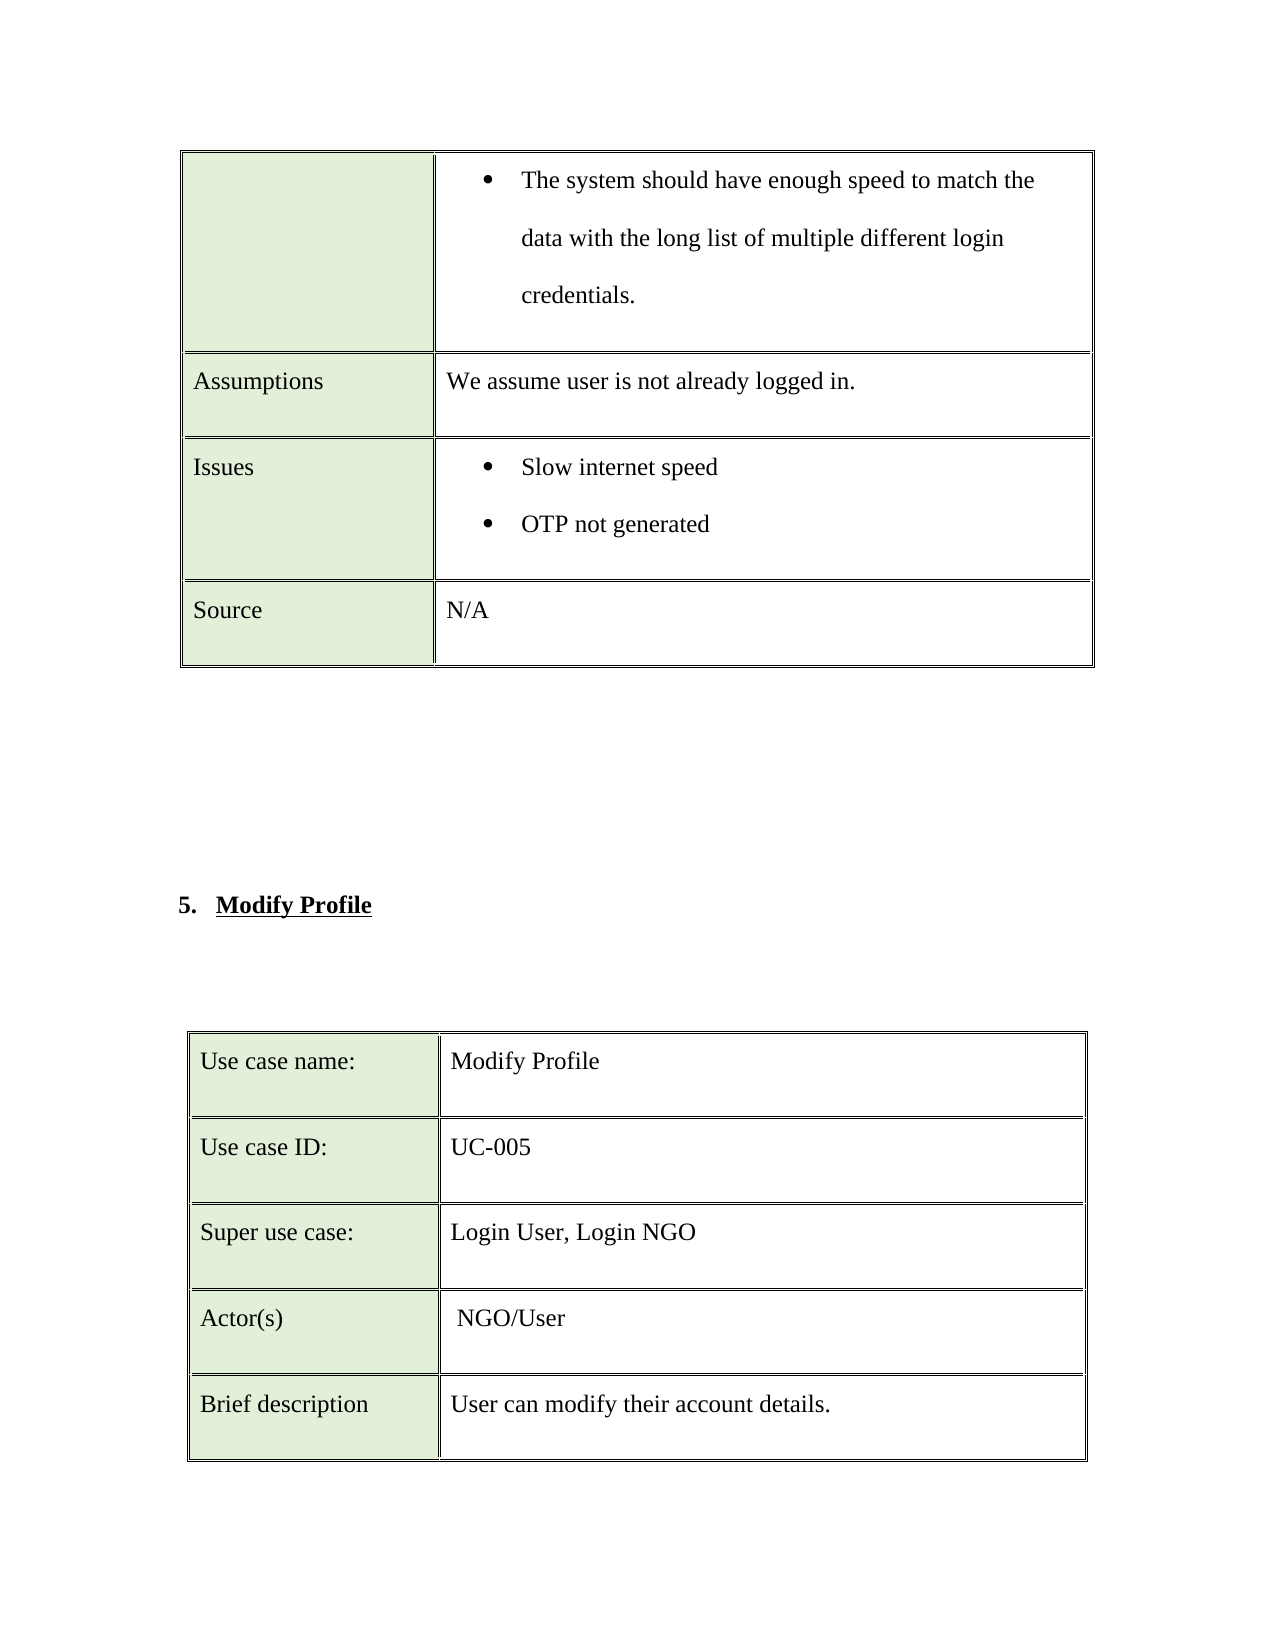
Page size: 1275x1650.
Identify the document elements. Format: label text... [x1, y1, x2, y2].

table_cell Issues [182, 436, 435, 579]
table_cell Assumptions [183, 351, 433, 436]
table_cell UC-005 [439, 1116, 1086, 1202]
table_cell Actor(s) [190, 1288, 438, 1373]
table_cell Login User, Login NGO [441, 1202, 1085, 1288]
table_cell We assume user is not already logged in. [436, 351, 1092, 436]
table_cell Use case ID: [189, 1116, 439, 1202]
table_cell Slow internet speed OTP not generated [435, 436, 1093, 579]
table_cell NGO/User [441, 1288, 1085, 1373]
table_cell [182, 151, 435, 351]
table_cell N/A [435, 579, 1093, 665]
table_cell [435, 153, 1092, 351]
table_cell Brief description [189, 1373, 439, 1459]
table_cell Source [182, 579, 435, 665]
table_cell User can modify their account details. [439, 1373, 1086, 1459]
table_header Use case name: [190, 1034, 439, 1116]
table_cell Super use case: [190, 1202, 438, 1288]
table_header Modify Profile [439, 1034, 1085, 1116]
list Modify Profile [178, 891, 1125, 919]
